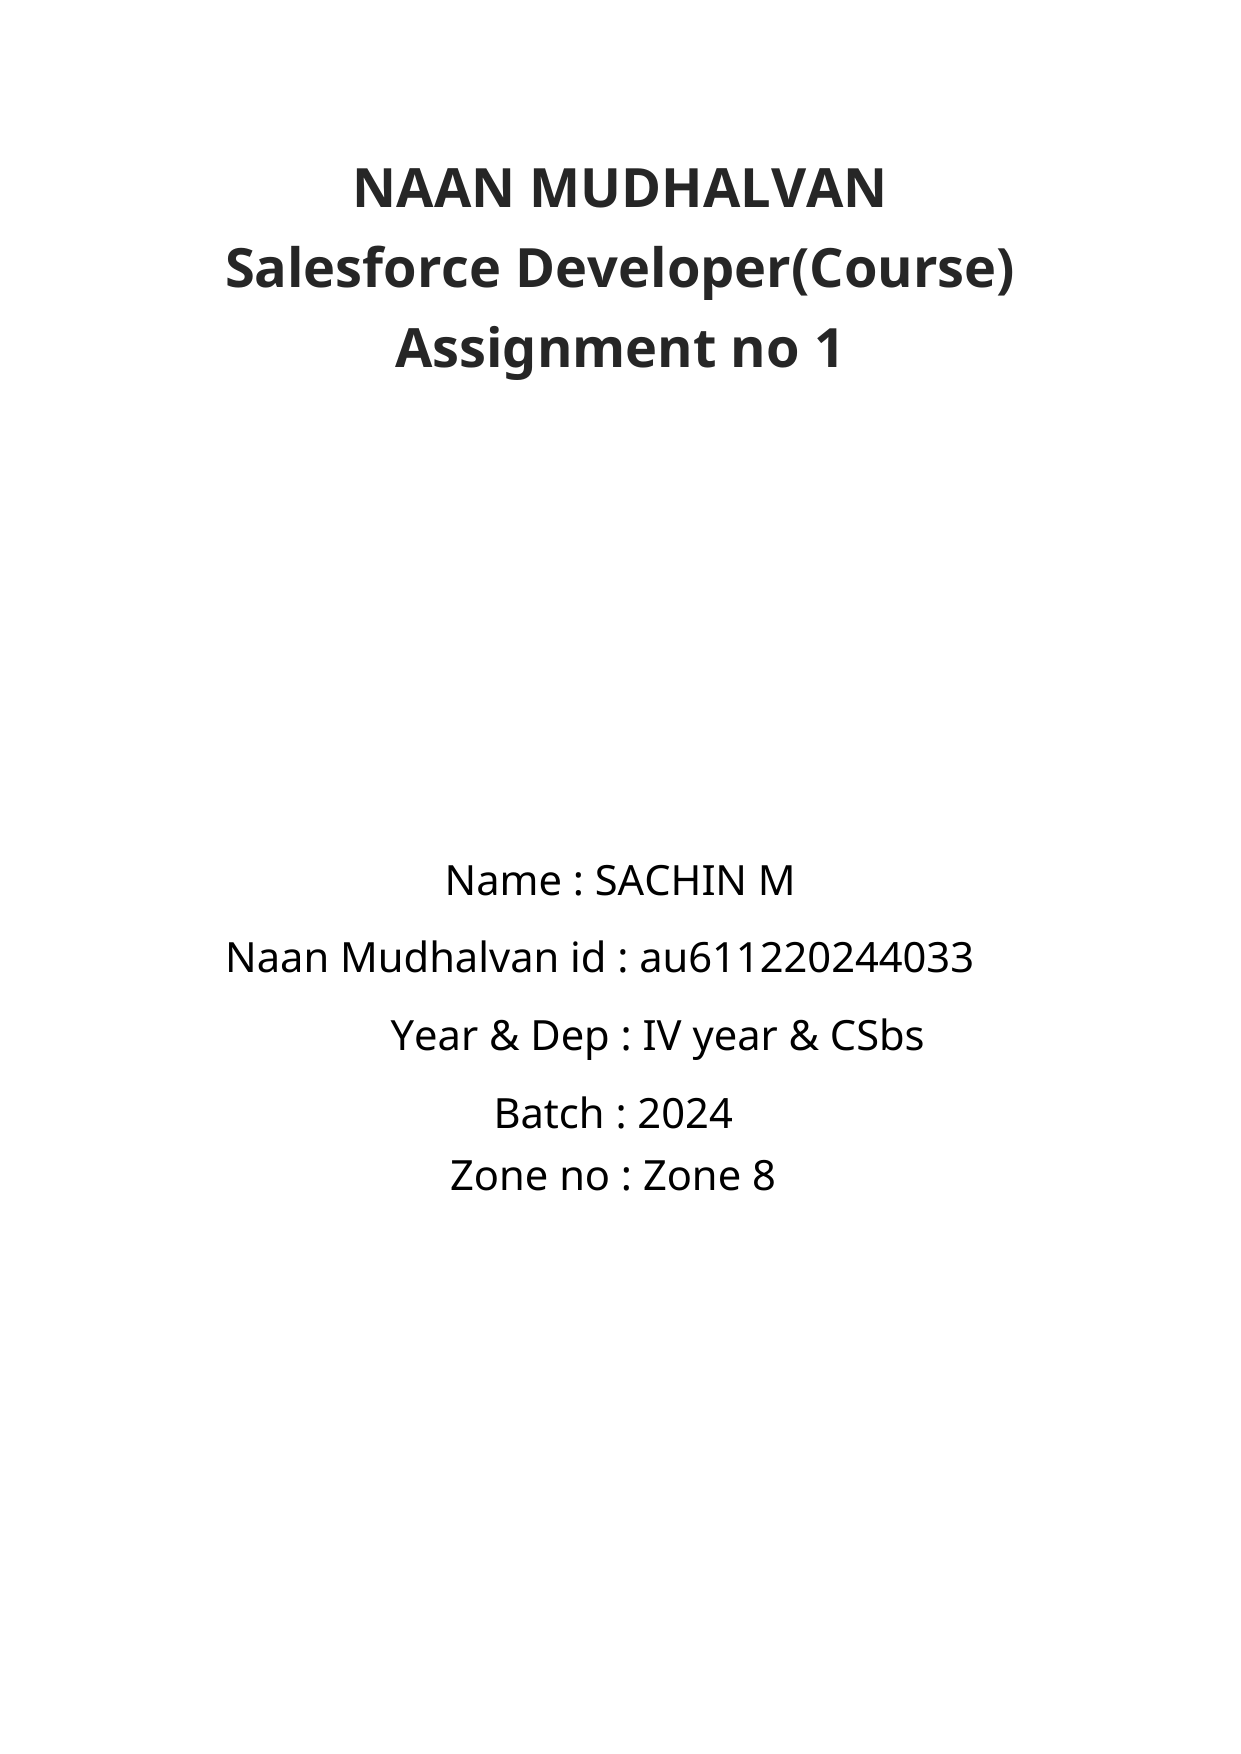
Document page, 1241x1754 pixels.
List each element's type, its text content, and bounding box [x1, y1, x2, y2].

text NAAN MUDHALVAN Salesforce Developer(Course) Assignment no 1 [150, 150, 1090, 383]
text Name : SACHIN M [150, 405, 1090, 907]
text Batch : 2024 Zone no : Zone 8 [450, 1084, 1090, 1416]
text Year & Dep : IV year & CSbs [150, 1006, 1090, 1063]
text Naan Mudhalvan id : au611220244033 [150, 928, 1090, 985]
